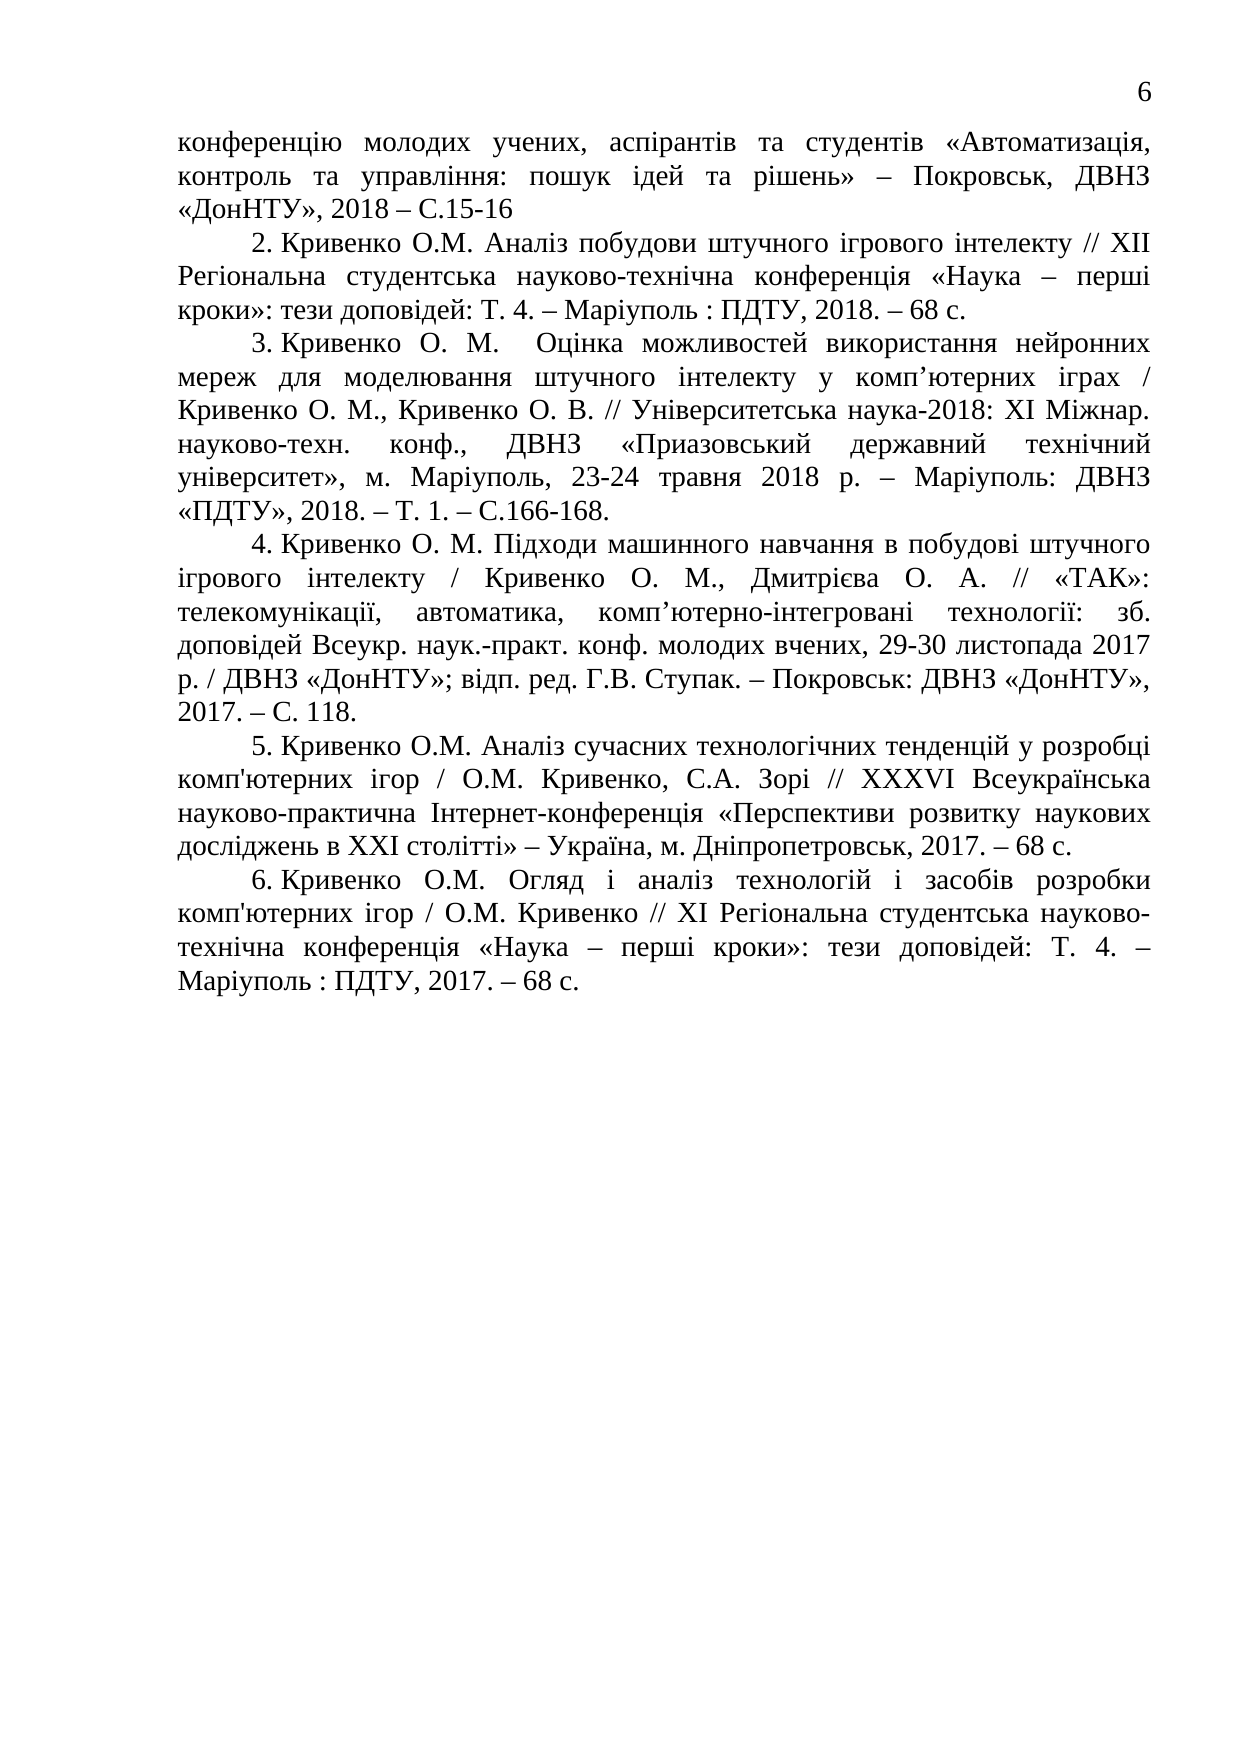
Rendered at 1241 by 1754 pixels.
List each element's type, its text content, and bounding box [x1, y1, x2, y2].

text 3. Кривенко О. М. Оцінка можливостей використання нейронних мереж для моделювання штучного інтелекту у комп’ютерних іграх / Кривенко О. М., Кривенко О. В. // Університетська наука-2018: XI Міжнар. науково-техн. конф., ДВНЗ «Приазовський державний технічний університет», м. Маріуполь, 23-24 травня 2018 р. – Маріуполь: ДВНЗ «ПДТУ», 2018. – Т. 1. – С.166-168. [177, 325, 1152, 527]
text 2. Кривенко О.М. Аналіз побудови штучного ігрового інтелекту // ХІІ Регіональна студентська науково-технічна конференція «Наука – перші кроки»: тези доповідей: Т. 4. – Маріуполь : ПДТУ, 2018. – 68 с. [177, 225, 1152, 325]
text 6. Кривенко О.М. Огляд і аналіз технологій і засобів розробки комп'ютерних ігор / О.М. Кривенко // ХІ Регіональна студентська науково-технічна конференція «Наука – перші кроки»: тези доповідей: Т. 4. – Маріуполь : ПДТУ, 2017. – 68 с. [177, 862, 1152, 996]
text 5. Кривенко О.М. Аналіз сучасних технологічних тенденцій у розробці комп'ютерних ігор / О.М. Кривенко, С.А. Зорі // ХХХVІ Всеукраїнська науково-практична Інтернет-конференція «Перспективи розвитку наукових досліджень в ХХІ столітті» – Україна, м. Дніпропетровськ, 2017. – 68 с. [177, 728, 1152, 862]
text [177, 124, 1152, 225]
text 4. Кривенко О. М. Підходи машинного навчання в побудові штучного ігрового інтелекту / Кривенко О. М., Дмитрієва О. А. // «ТАК»: телекомунікації, автоматика, комп’ютерно-інтегровані технології: зб. доповідей Всеукр. наук.-практ. конф. молодих вчених, 29-30 листопада 2017 р. / ДВНЗ «ДонНТУ»; відп. ред. Г.В. Ступак. – Покровськ: ДВНЗ «ДонНТУ», 2017. – С. 118. [177, 527, 1152, 728]
